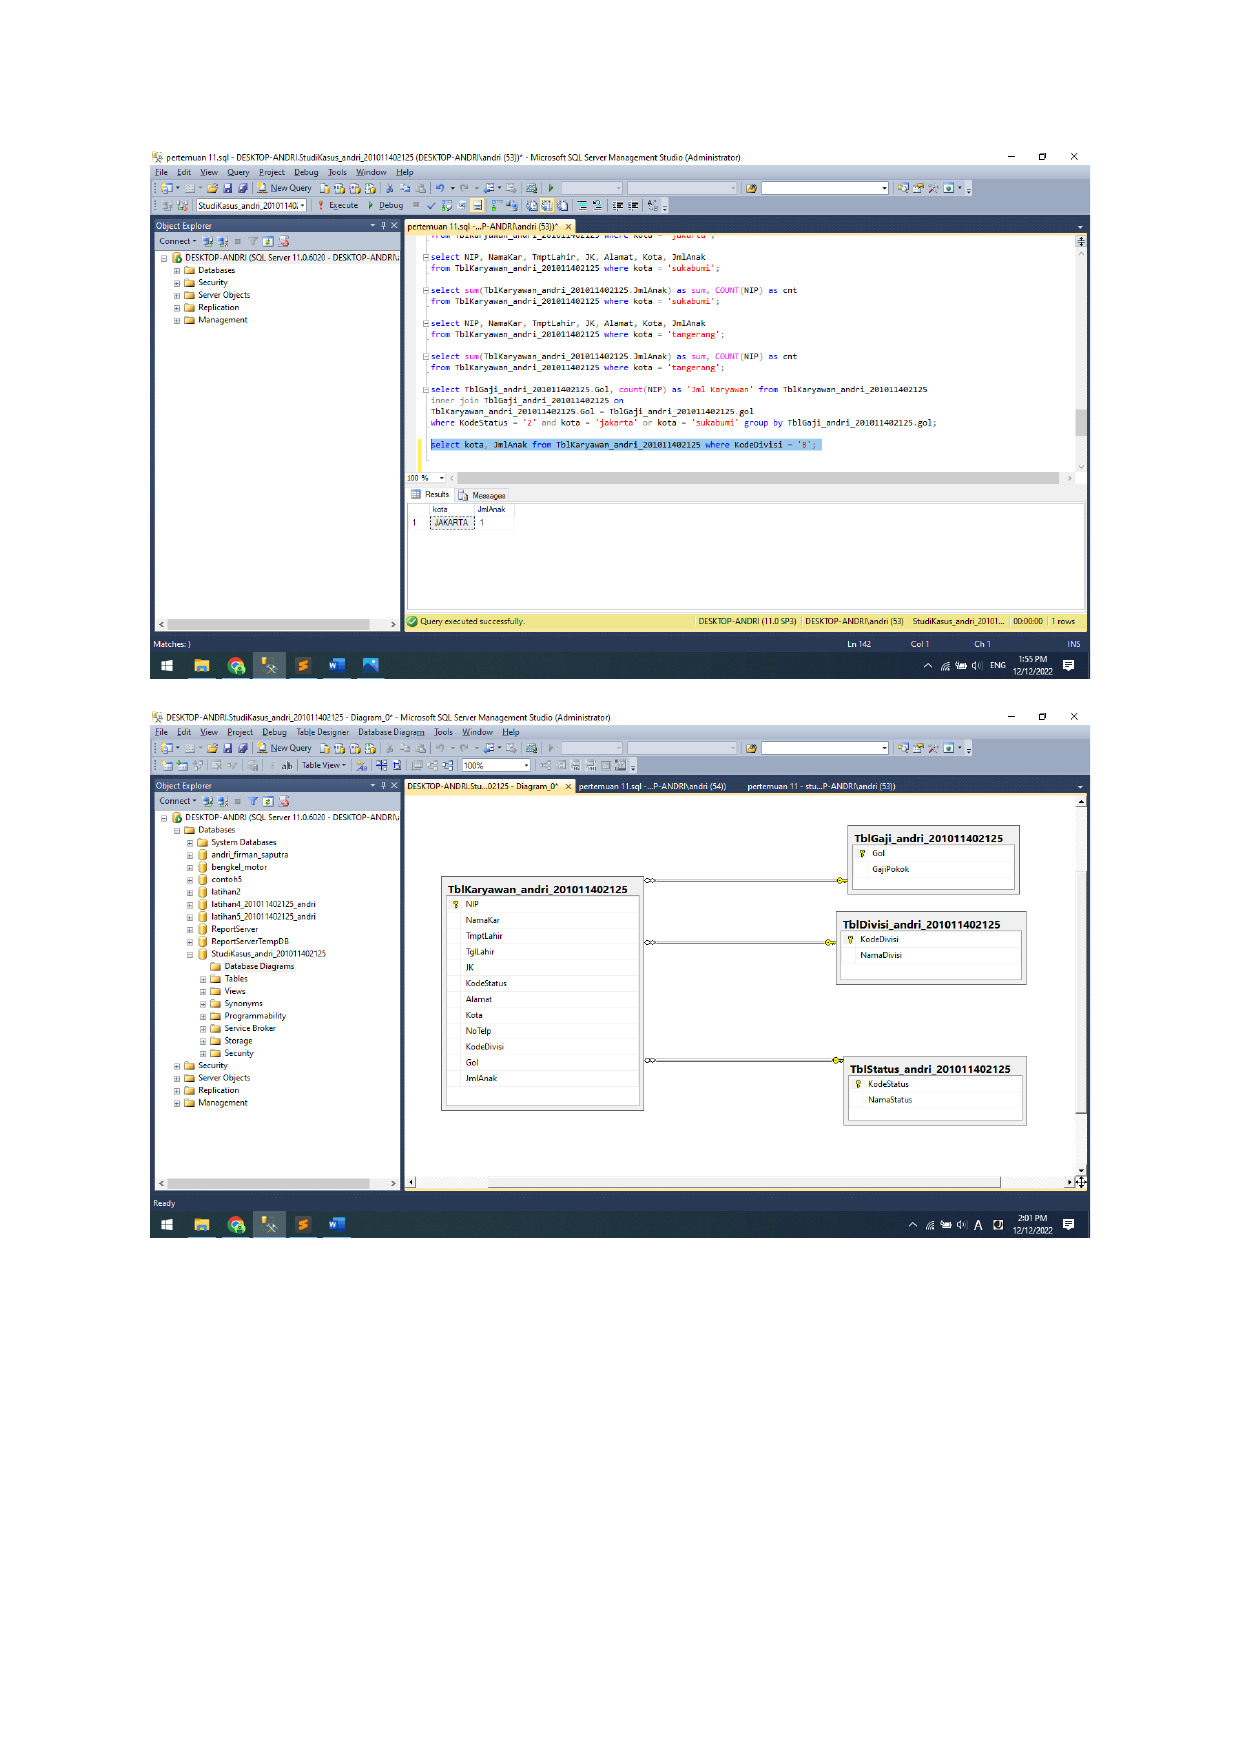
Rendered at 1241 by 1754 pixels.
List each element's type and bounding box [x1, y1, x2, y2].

picture [150, 150, 1091, 679]
picture [150, 709, 1091, 1238]
